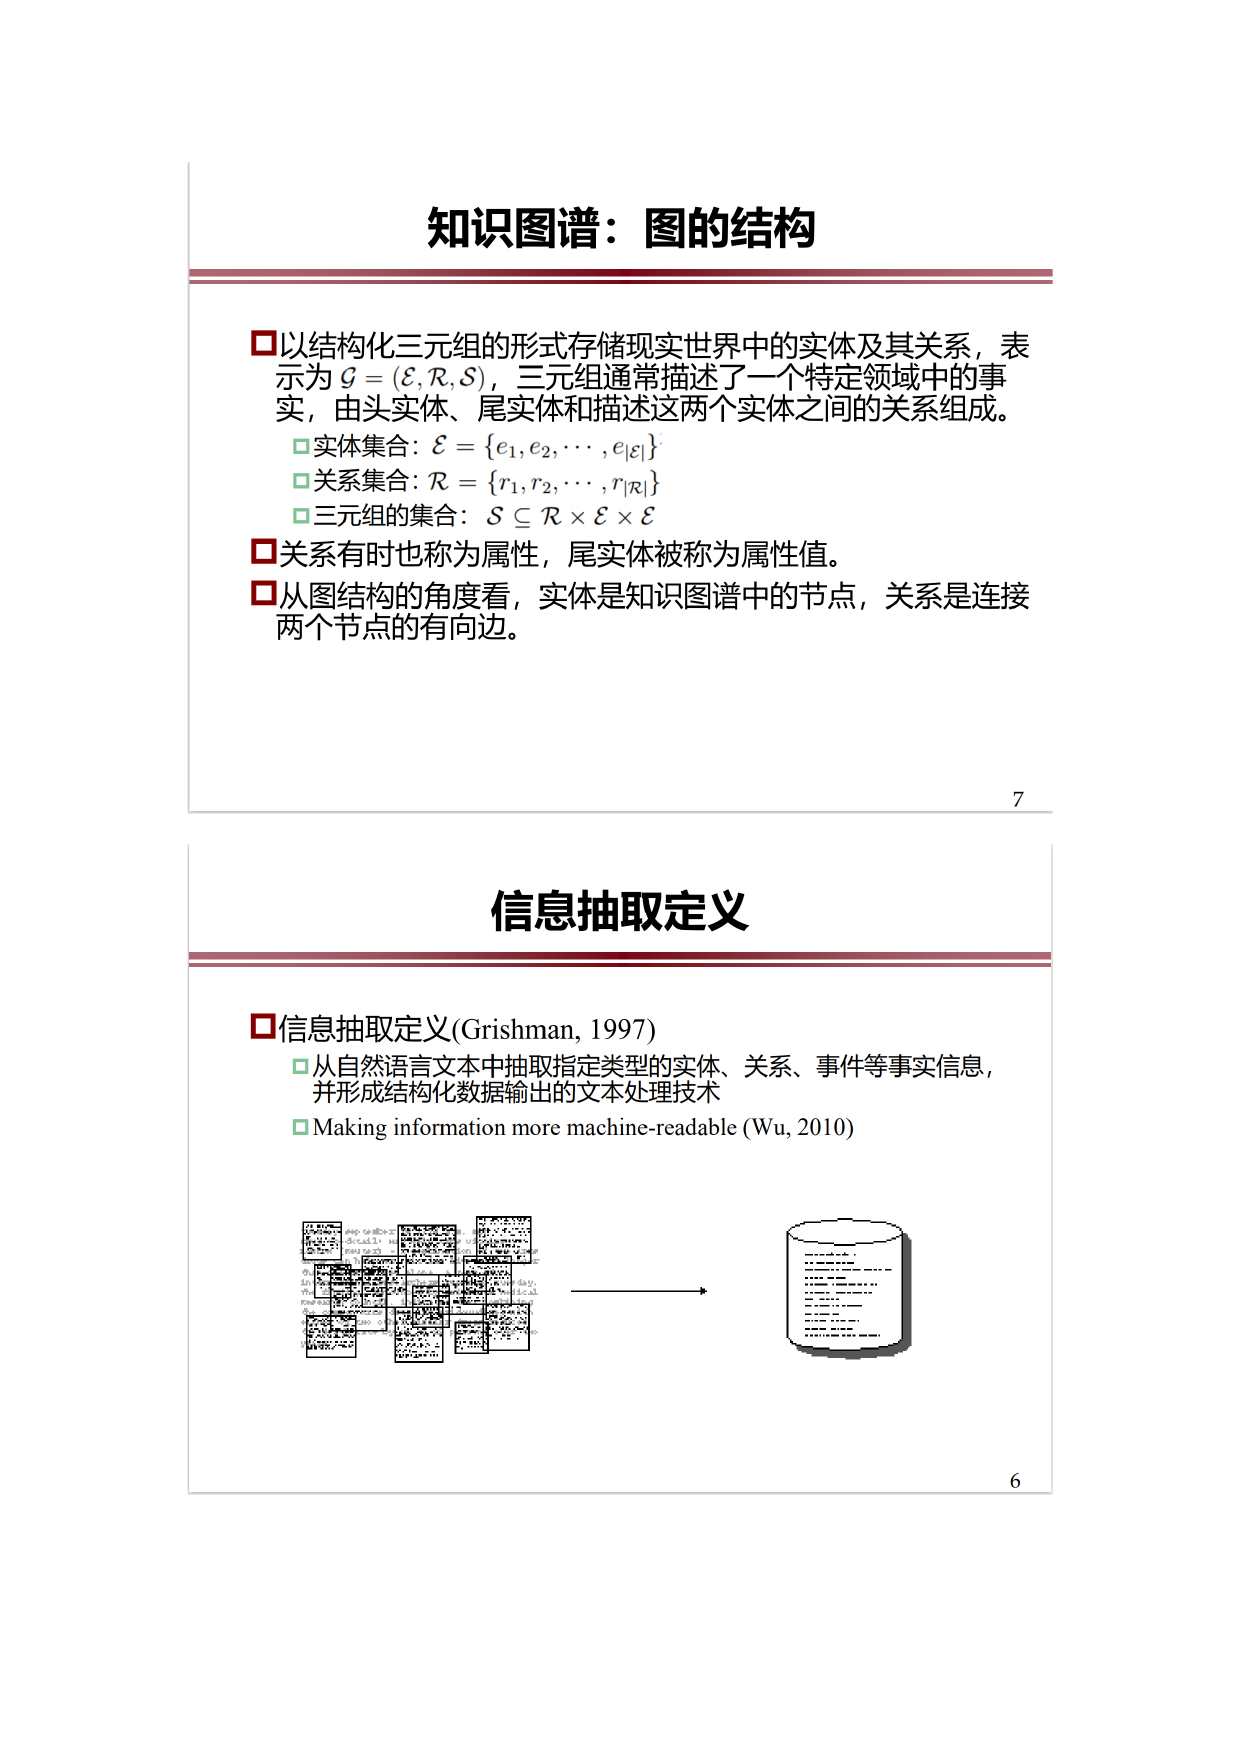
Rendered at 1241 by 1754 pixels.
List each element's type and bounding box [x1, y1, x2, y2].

picture [187, 844, 1053, 1495]
picture [187, 162, 1053, 814]
